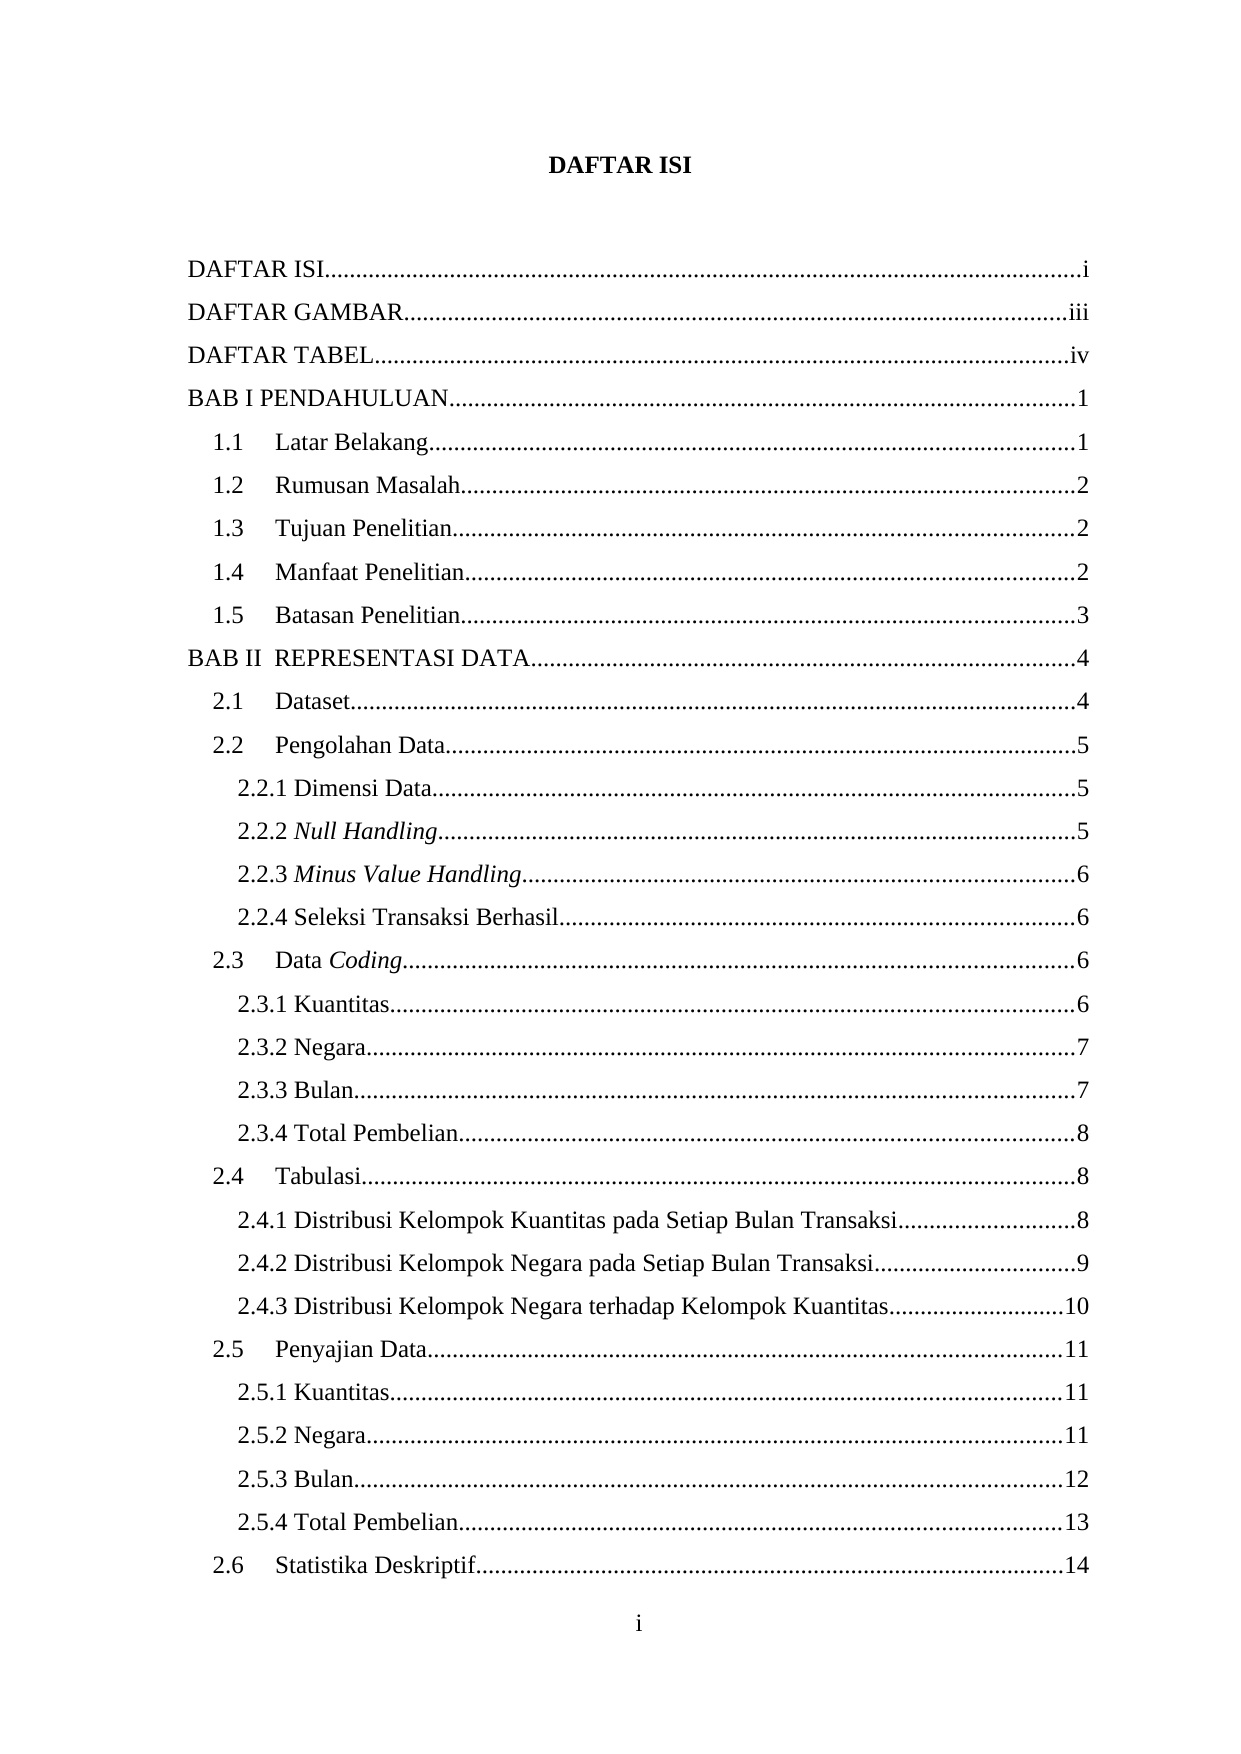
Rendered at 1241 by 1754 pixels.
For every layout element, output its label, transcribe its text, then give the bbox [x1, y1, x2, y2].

subtitle DAFTAR ISI [150, 150, 1090, 179]
